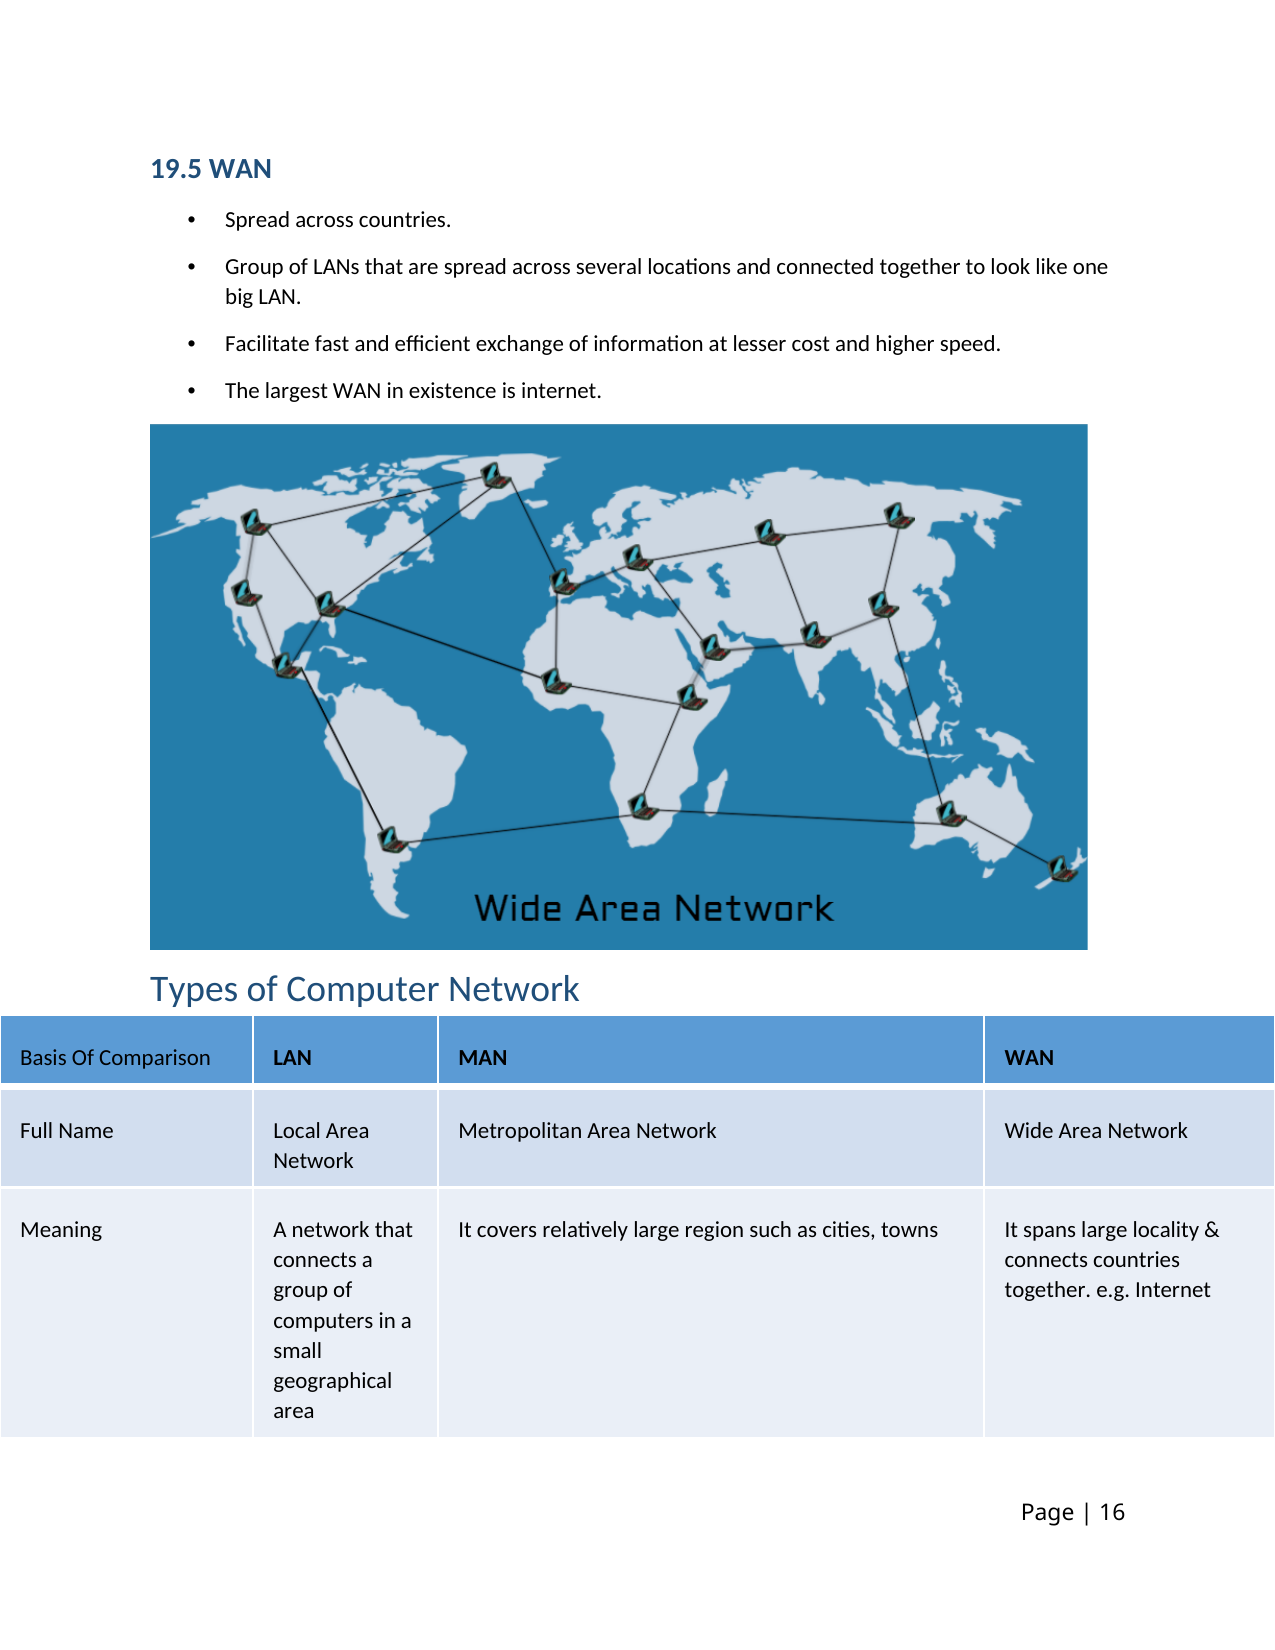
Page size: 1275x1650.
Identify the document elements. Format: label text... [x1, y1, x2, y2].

table_cell A network that connects a group of computers in a small geographical area [254, 1189, 437, 1437]
table_cell It spans large locality & connects countries together. e.g. Internet [985, 1189, 1274, 1437]
list The largest WAN in existence is internet. [187, 376, 1125, 404]
table_header Basis Of Comparison [1, 1016, 252, 1083]
table_cell It covers relatively large region such as cities, towns [439, 1189, 983, 1437]
table_header MAN [439, 1016, 983, 1083]
table_header WAN [985, 1016, 1274, 1083]
table_cell Metropolitan Area Network [439, 1090, 983, 1186]
table_cell Full Name [1, 1090, 252, 1186]
table_cell Local Area Network [254, 1090, 437, 1186]
subtitle 19.5 WAN [150, 150, 1125, 186]
list Spread across countries. [187, 205, 1125, 233]
subtitle Types of Computer Network [150, 965, 1125, 1011]
list Facilitate fast and efficient exchange of information at lesser cost and higher speed. [187, 329, 1125, 357]
table_cell Wide Area Network [985, 1090, 1274, 1186]
list Group of LANs that are spread across several locations and connected together to look like one big LAN. [187, 252, 1125, 310]
table_header LAN [254, 1016, 437, 1083]
table_cell Meaning [1, 1189, 252, 1437]
picture [150, 422, 1088, 950]
